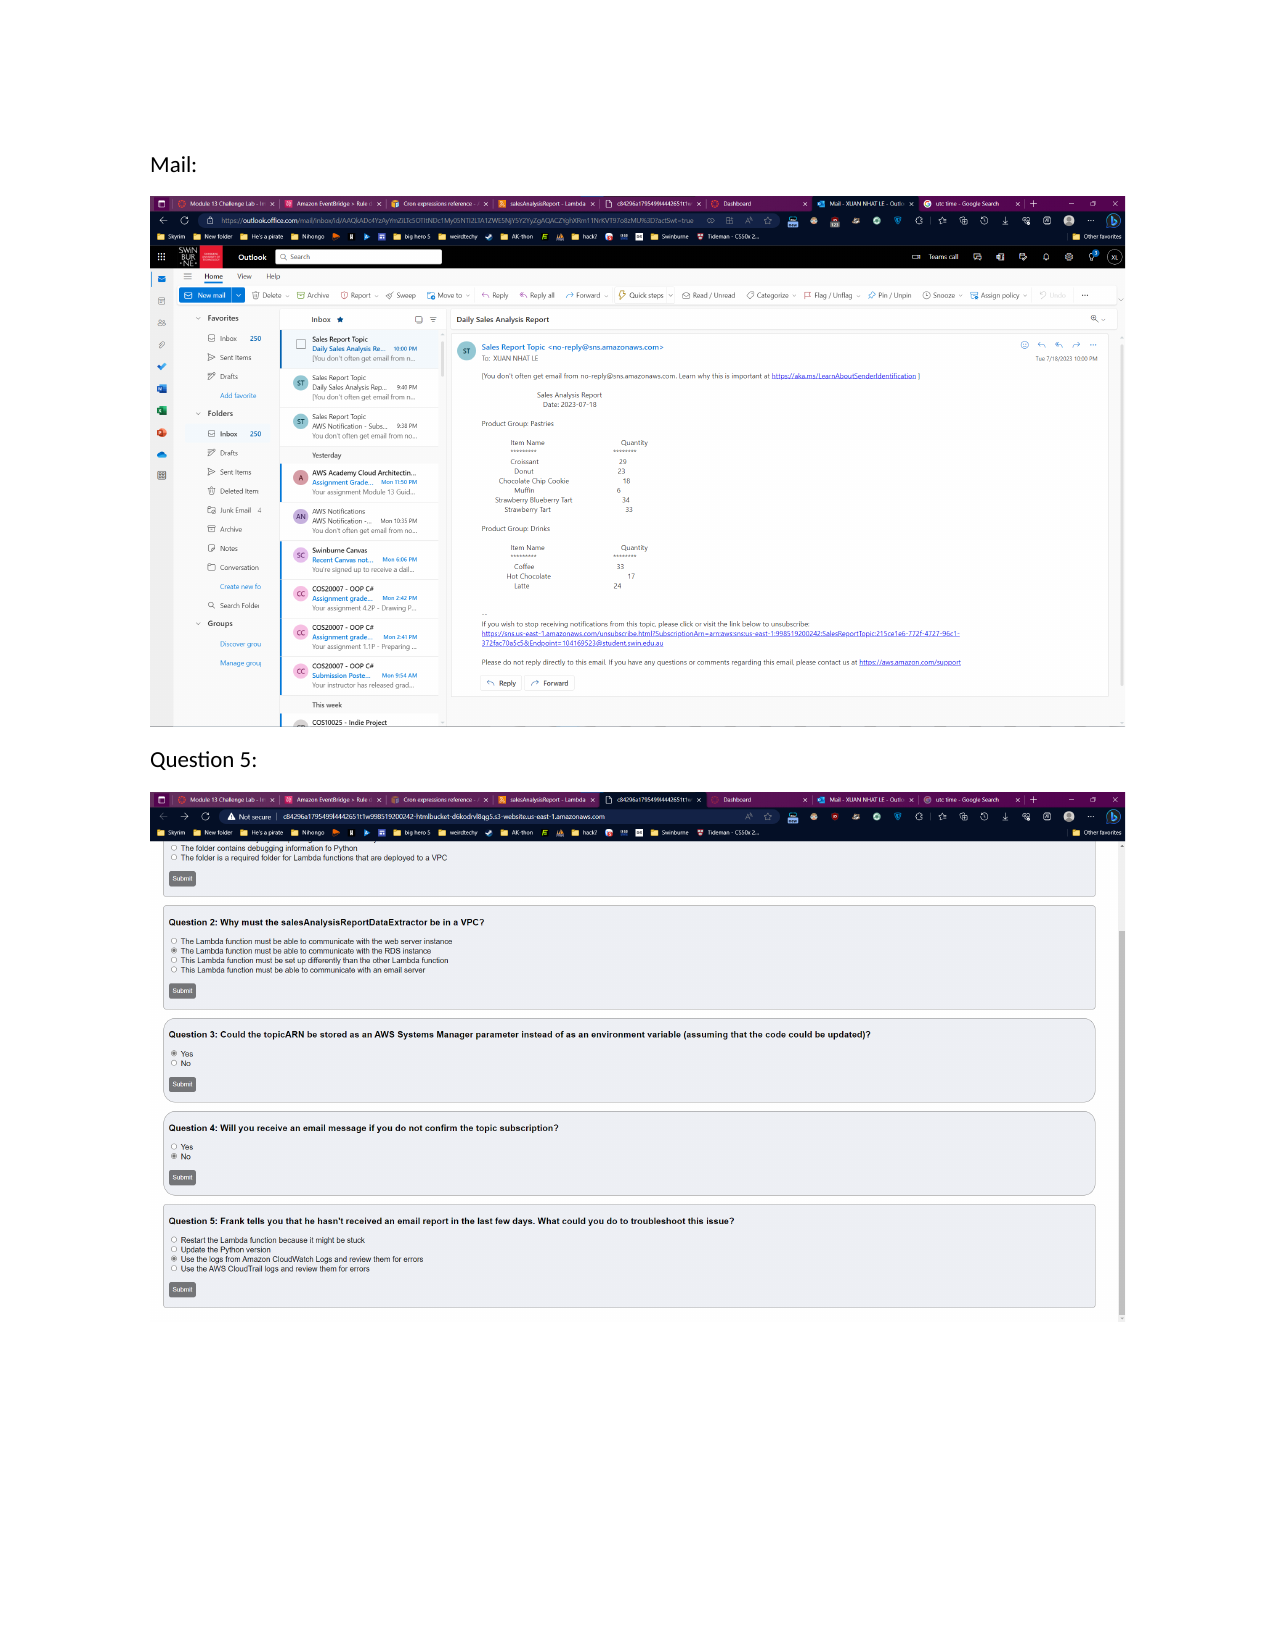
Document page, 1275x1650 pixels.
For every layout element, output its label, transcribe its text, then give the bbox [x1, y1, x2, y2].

picture [150, 792, 1125, 1322]
text Question 5: [150, 746, 1125, 773]
picture [150, 196, 1125, 727]
text Mail: [150, 150, 1125, 178]
